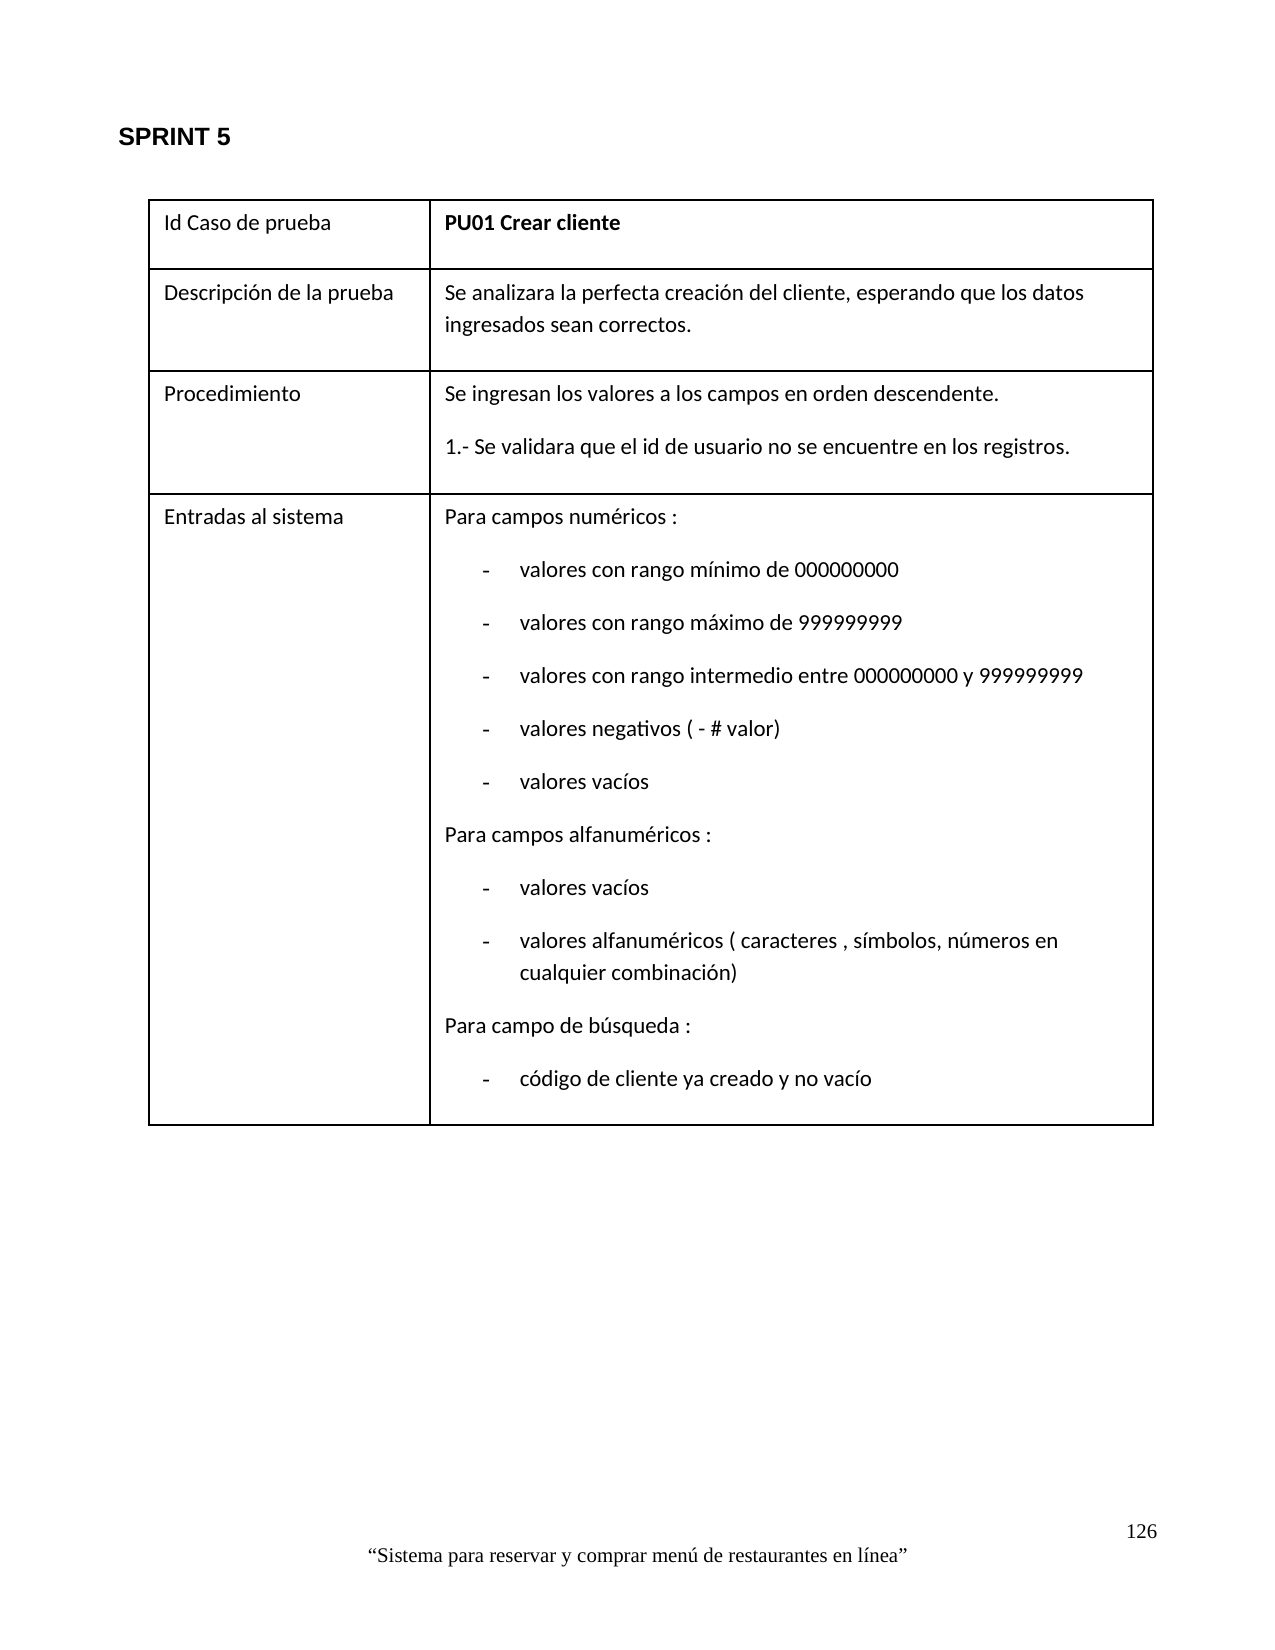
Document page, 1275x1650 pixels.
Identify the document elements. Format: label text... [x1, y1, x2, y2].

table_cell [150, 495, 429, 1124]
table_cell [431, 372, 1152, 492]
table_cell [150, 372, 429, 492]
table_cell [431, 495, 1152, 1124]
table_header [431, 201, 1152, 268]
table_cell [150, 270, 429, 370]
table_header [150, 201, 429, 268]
subtitle SPRINT 5 [118, 122, 1157, 151]
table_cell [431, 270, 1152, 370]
